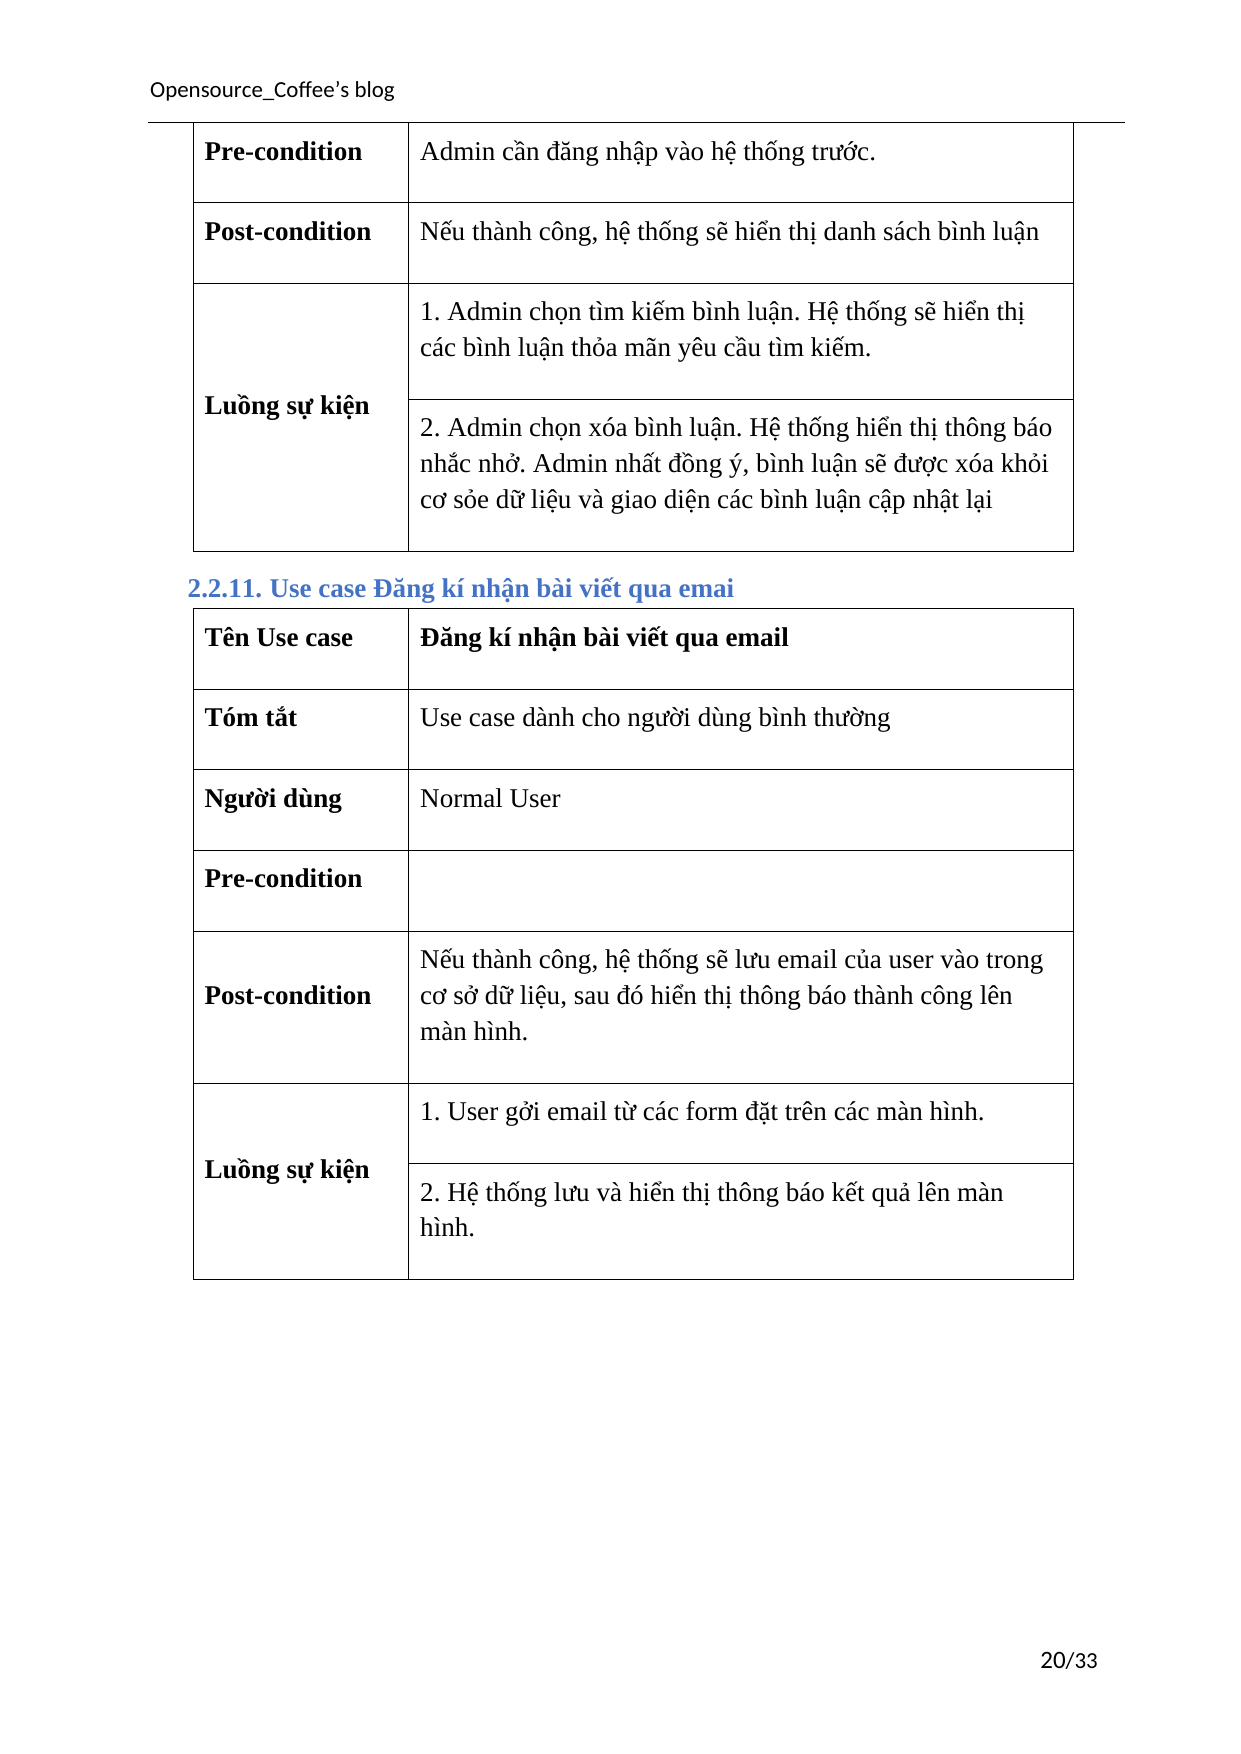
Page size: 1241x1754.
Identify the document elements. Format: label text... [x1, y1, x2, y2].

table_cell 2. Hệ thống lưu và hiển thị thông báo kết quả lên màn hình. [409, 1164, 1073, 1279]
table_cell Post-condition [194, 203, 408, 283]
table_cell 1. User gởi email từ các form đặt trên các màn hình. [409, 1084, 1073, 1163]
table_cell Admin cần đăng nhập vào hệ thống trước. [409, 123, 1073, 202]
table_cell Luồng sự kiện [194, 284, 408, 551]
table_cell Use case dành cho người dùng bình thường [409, 690, 1073, 769]
table_header Tên Use case [194, 609, 408, 689]
table_cell Nếu thành công, hệ thống sẽ lưu email của user vào trong cơ sở dữ liệu, sau đó hiển thị thông báo thành công lên màn hình. [409, 932, 1073, 1082]
table_header Đăng kí nhận bài viết qua email [409, 609, 1073, 689]
table_cell Pre-condition [194, 123, 408, 202]
table_cell Luồng sự kiện [194, 1084, 408, 1279]
table_cell Post-condition [194, 932, 408, 1082]
table_cell 1. Admin chọn tìm kiếm bình luận. Hệ thống sẽ hiển thị các bình luận thỏa mãn yêu cầu tìm kiếm. [409, 284, 1073, 399]
table_cell Normal User [409, 770, 1073, 849]
table_cell Tóm tắt [194, 690, 408, 769]
table_cell [409, 851, 1073, 931]
table_cell Người dùng [194, 770, 408, 849]
table_cell Pre-condition [194, 851, 408, 931]
table_cell Nếu thành công, hệ thống sẽ hiển thị danh sách bình luận [409, 203, 1073, 283]
table_cell 2. Admin chọn xóa bình luận. Hệ thống hiển thị thông báo nhắc nhở. Admin nhất đồng ý, bình luận sẽ được xóa khỏi cơ sỏe dữ liệu và giao diện các bình luận cập nhật lại [409, 400, 1073, 551]
subtitle Use case Đăng kí nhận bài viết qua emai [187, 572, 1116, 604]
